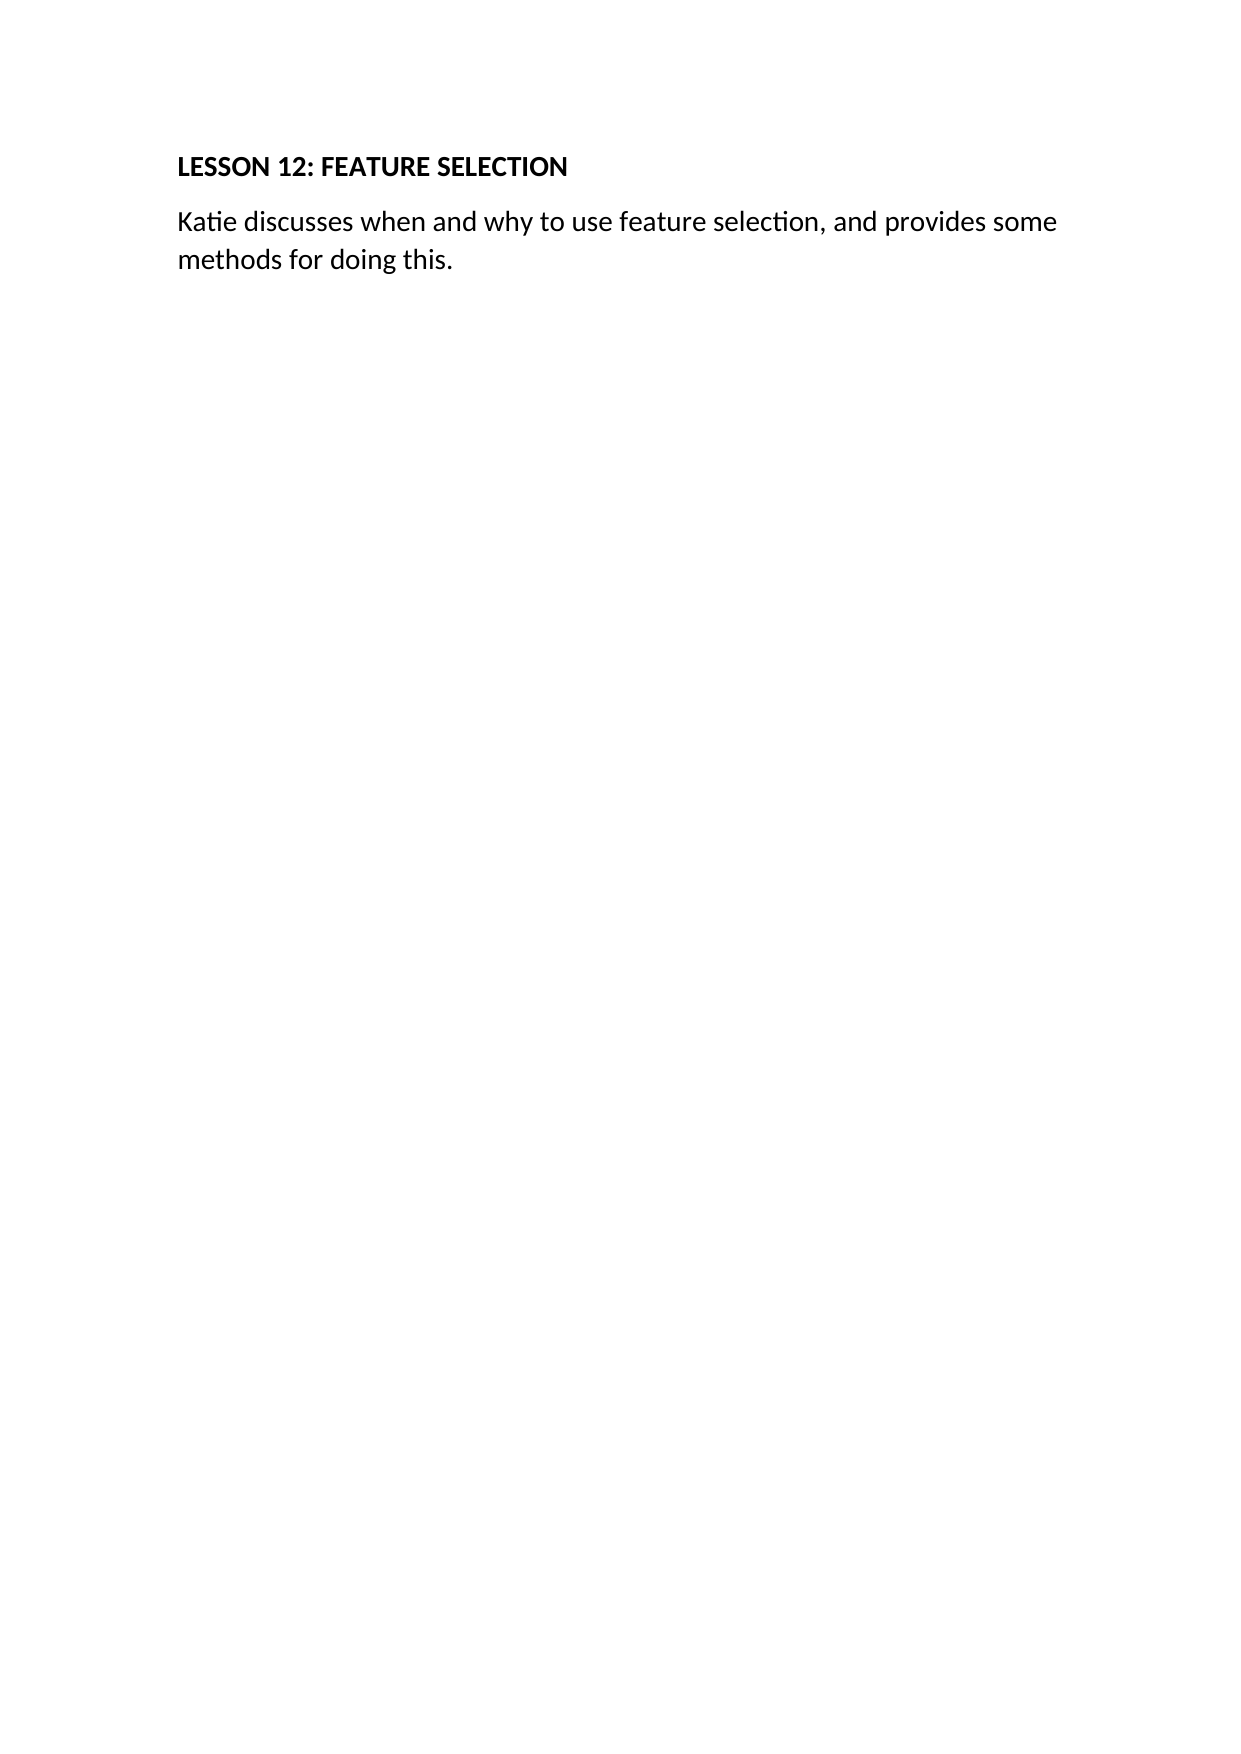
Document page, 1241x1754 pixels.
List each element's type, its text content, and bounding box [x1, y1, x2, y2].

text Katie discusses when and why to use feature selection, and provides some methods for doing this. [177, 203, 1063, 277]
text LESSON 12: FEATURE SELECTION [177, 148, 1063, 183]
